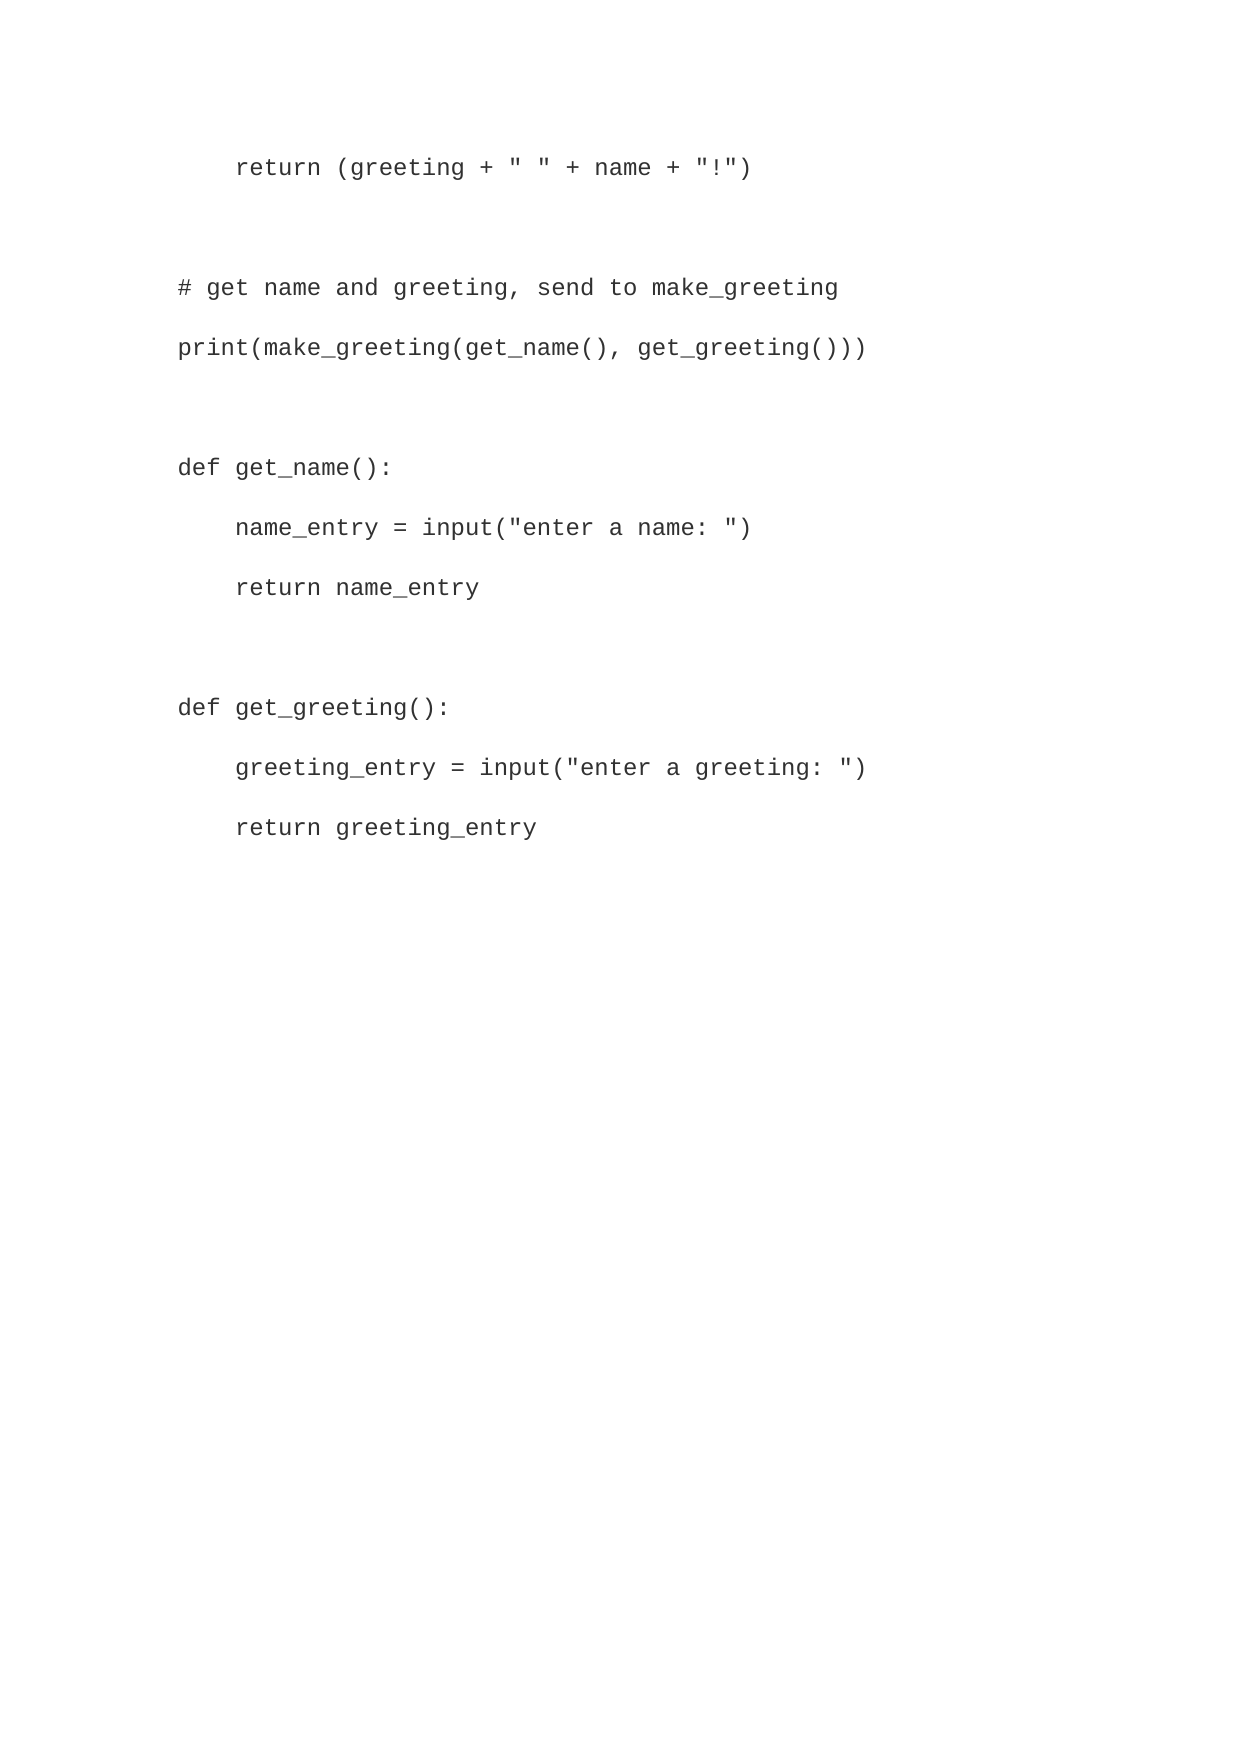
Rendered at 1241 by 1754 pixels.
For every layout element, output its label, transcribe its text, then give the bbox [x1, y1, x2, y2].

text return greeting_entry [177, 808, 1063, 843]
text name_entry = input("enter a name: ") [177, 508, 1063, 543]
text def get_name(): [177, 448, 1063, 483]
text return (greeting + " " + name + "!") [177, 148, 1063, 183]
text def get_greeting(): [177, 688, 1063, 723]
text print(make_greeting(get_name(), get_greeting())) [177, 328, 1063, 363]
text return name_entry [177, 568, 1063, 603]
text # get name and greeting, send to make_greeting [177, 268, 1063, 303]
text greeting_entry = input("enter a greeting: ") [177, 748, 1063, 783]
